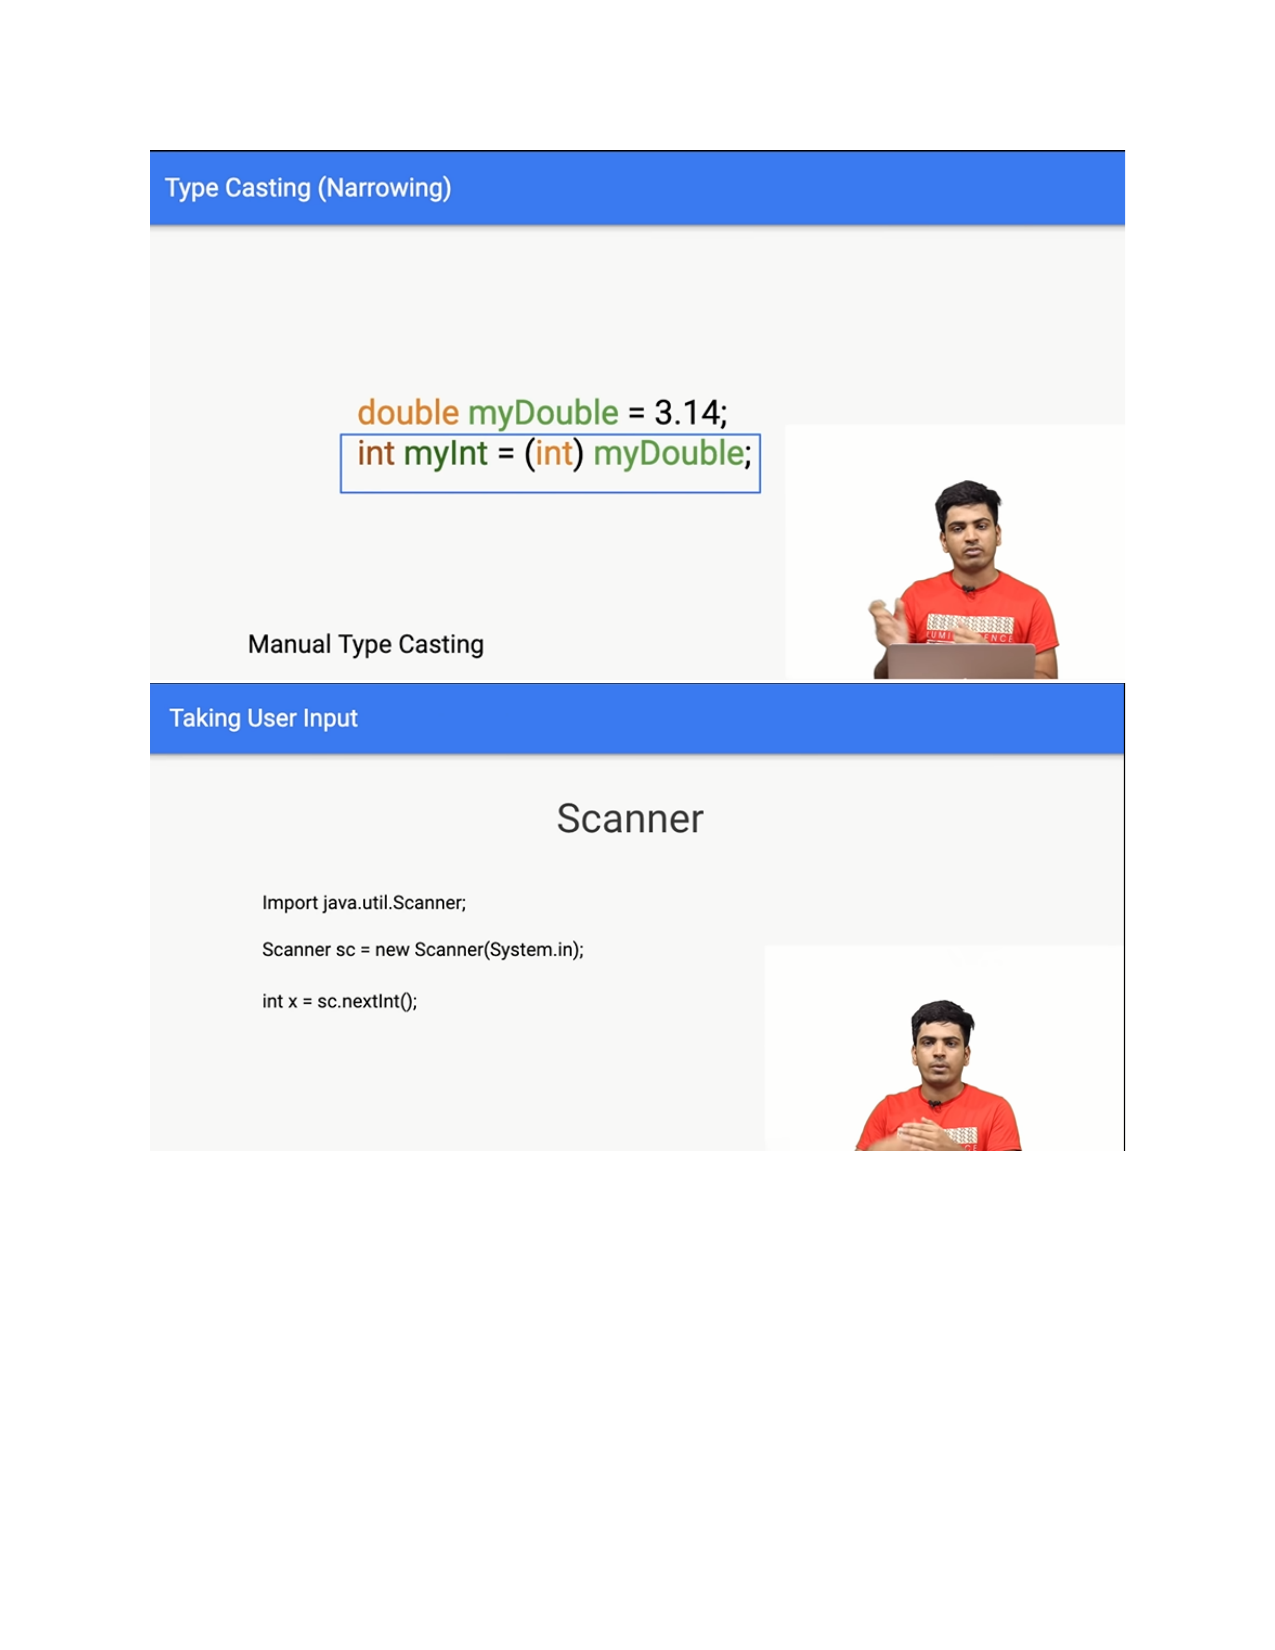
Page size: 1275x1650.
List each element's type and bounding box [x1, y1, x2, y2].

picture [150, 683, 1125, 1151]
picture [150, 150, 1125, 680]
